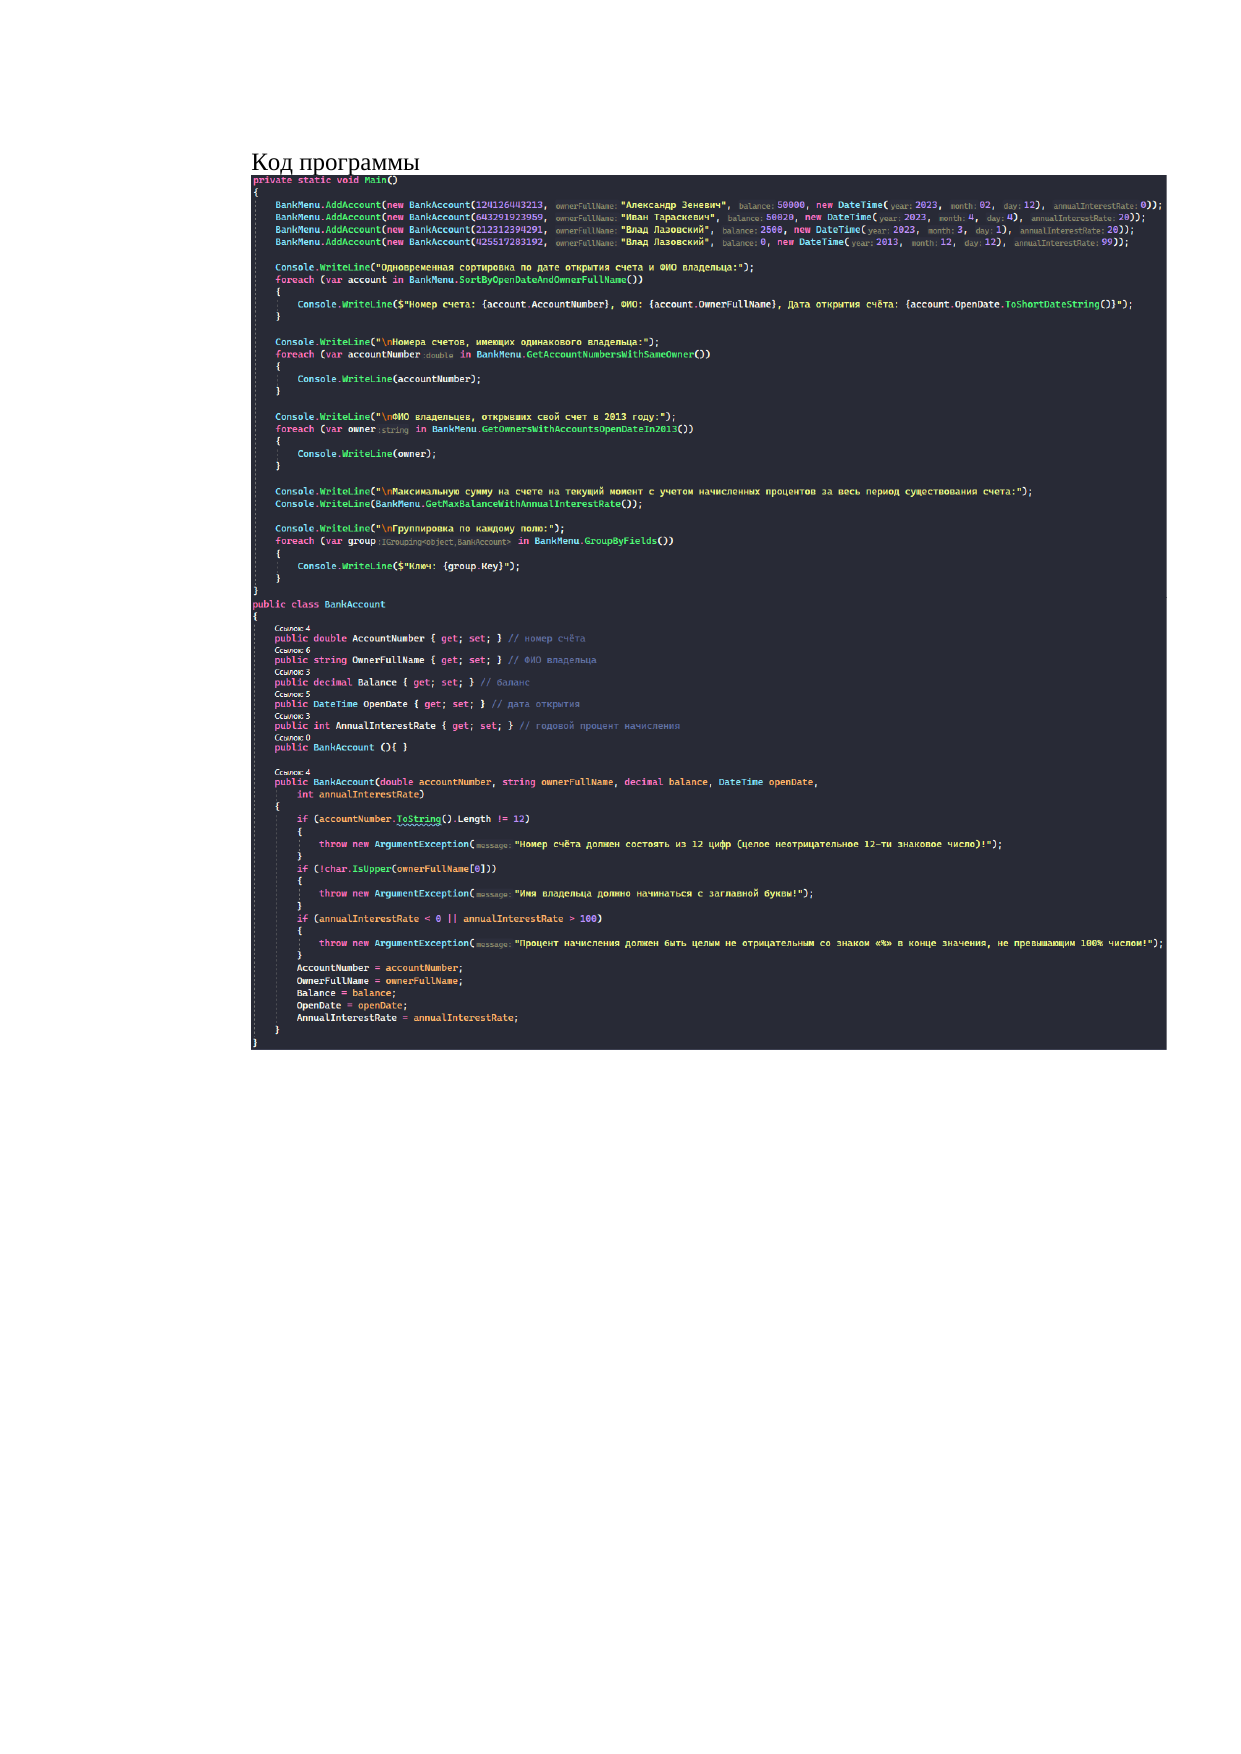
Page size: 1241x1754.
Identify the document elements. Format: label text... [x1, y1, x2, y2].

text Код программы [177, 147, 1152, 176]
picture [251, 175, 1167, 1050]
